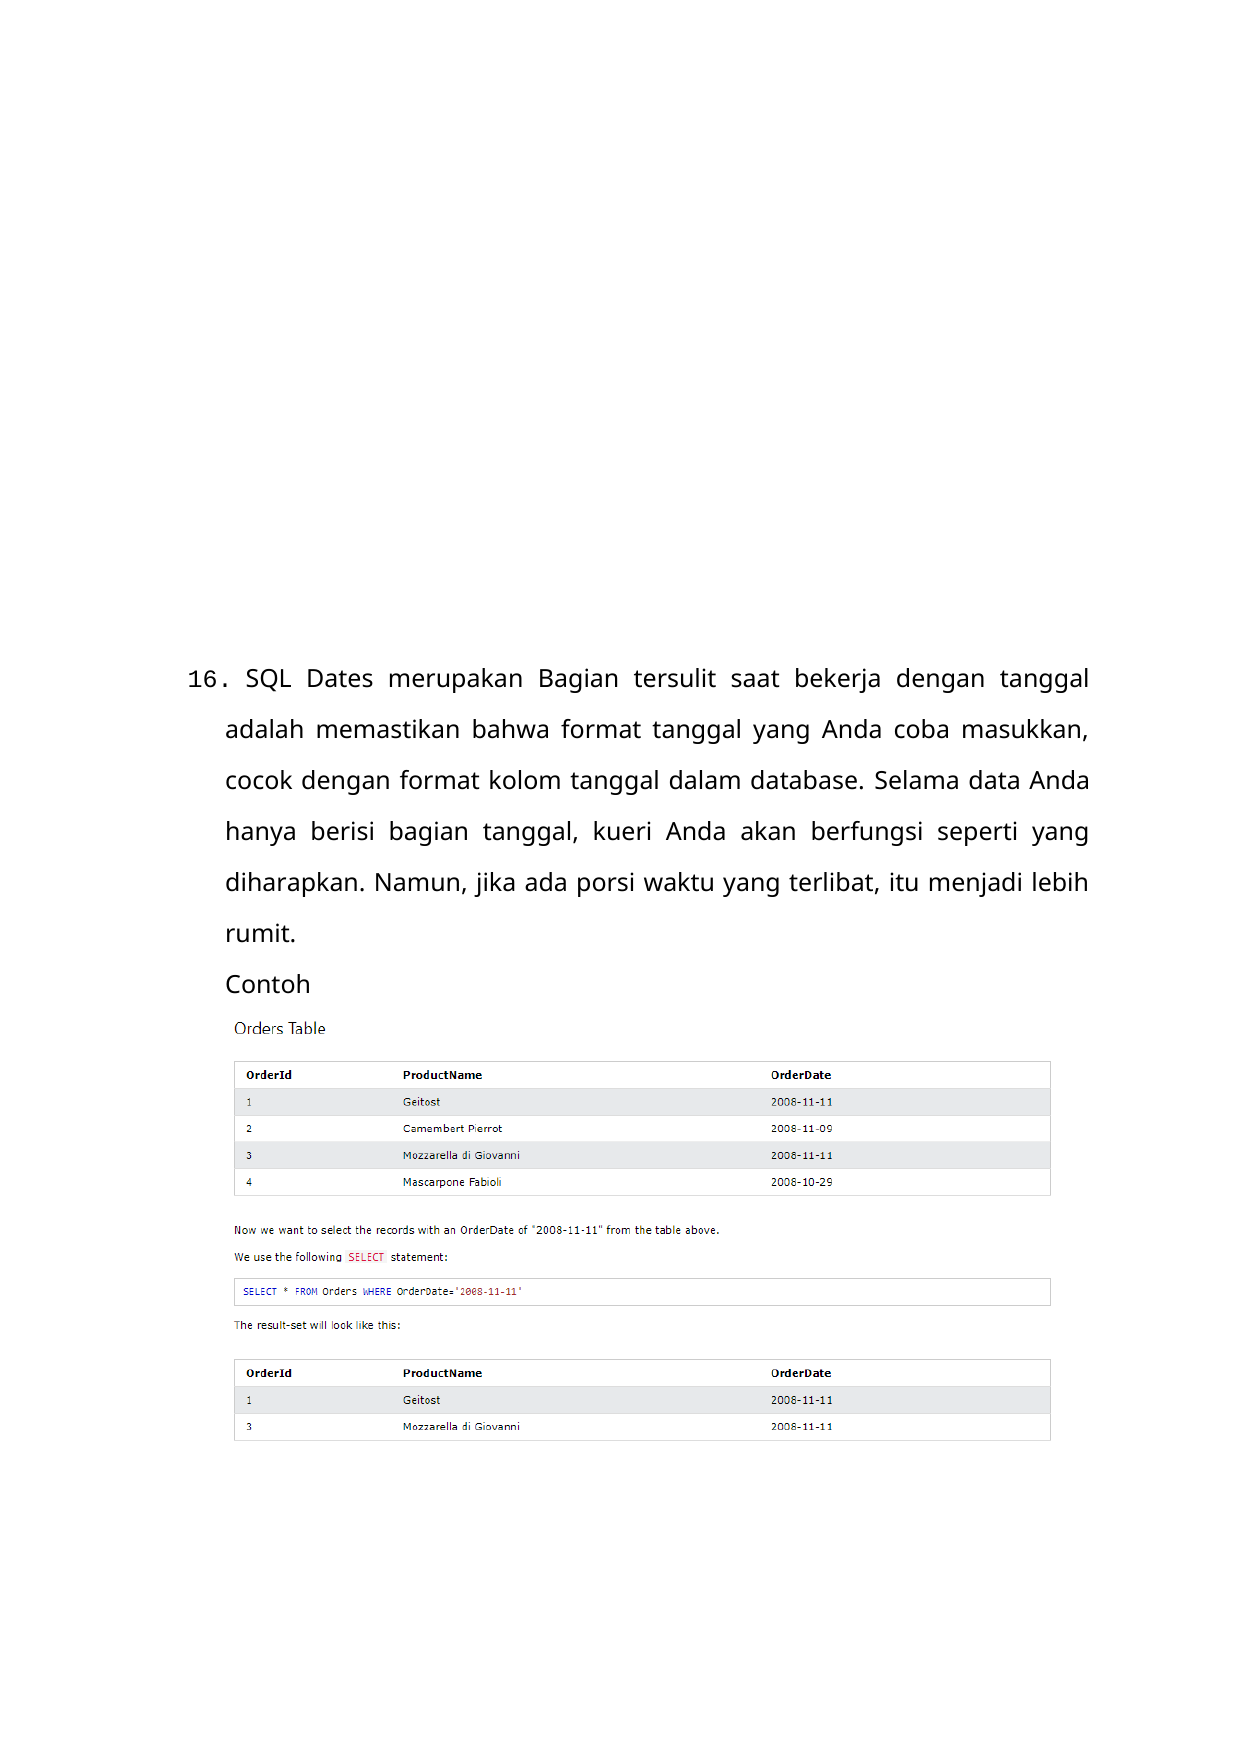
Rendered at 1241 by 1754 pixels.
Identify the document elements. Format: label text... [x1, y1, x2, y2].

text Contoh [225, 967, 1090, 1001]
picture [225, 1017, 1064, 1447]
list SQL Dates merupakan Bagian tersulit saat bekerja dengan tanggal adalah memastikan bahwa format tanggal yang Anda coba masukkan, cocok dengan format kolom tanggal dalam database. Selama data Anda hanya berisi bagian tanggal, kueri Anda akan berfungsi seperti yang diharapkan. Namun, jika ada porsi waktu yang terlibat, itu menjadi lebih rumit. [187, 660, 1090, 950]
